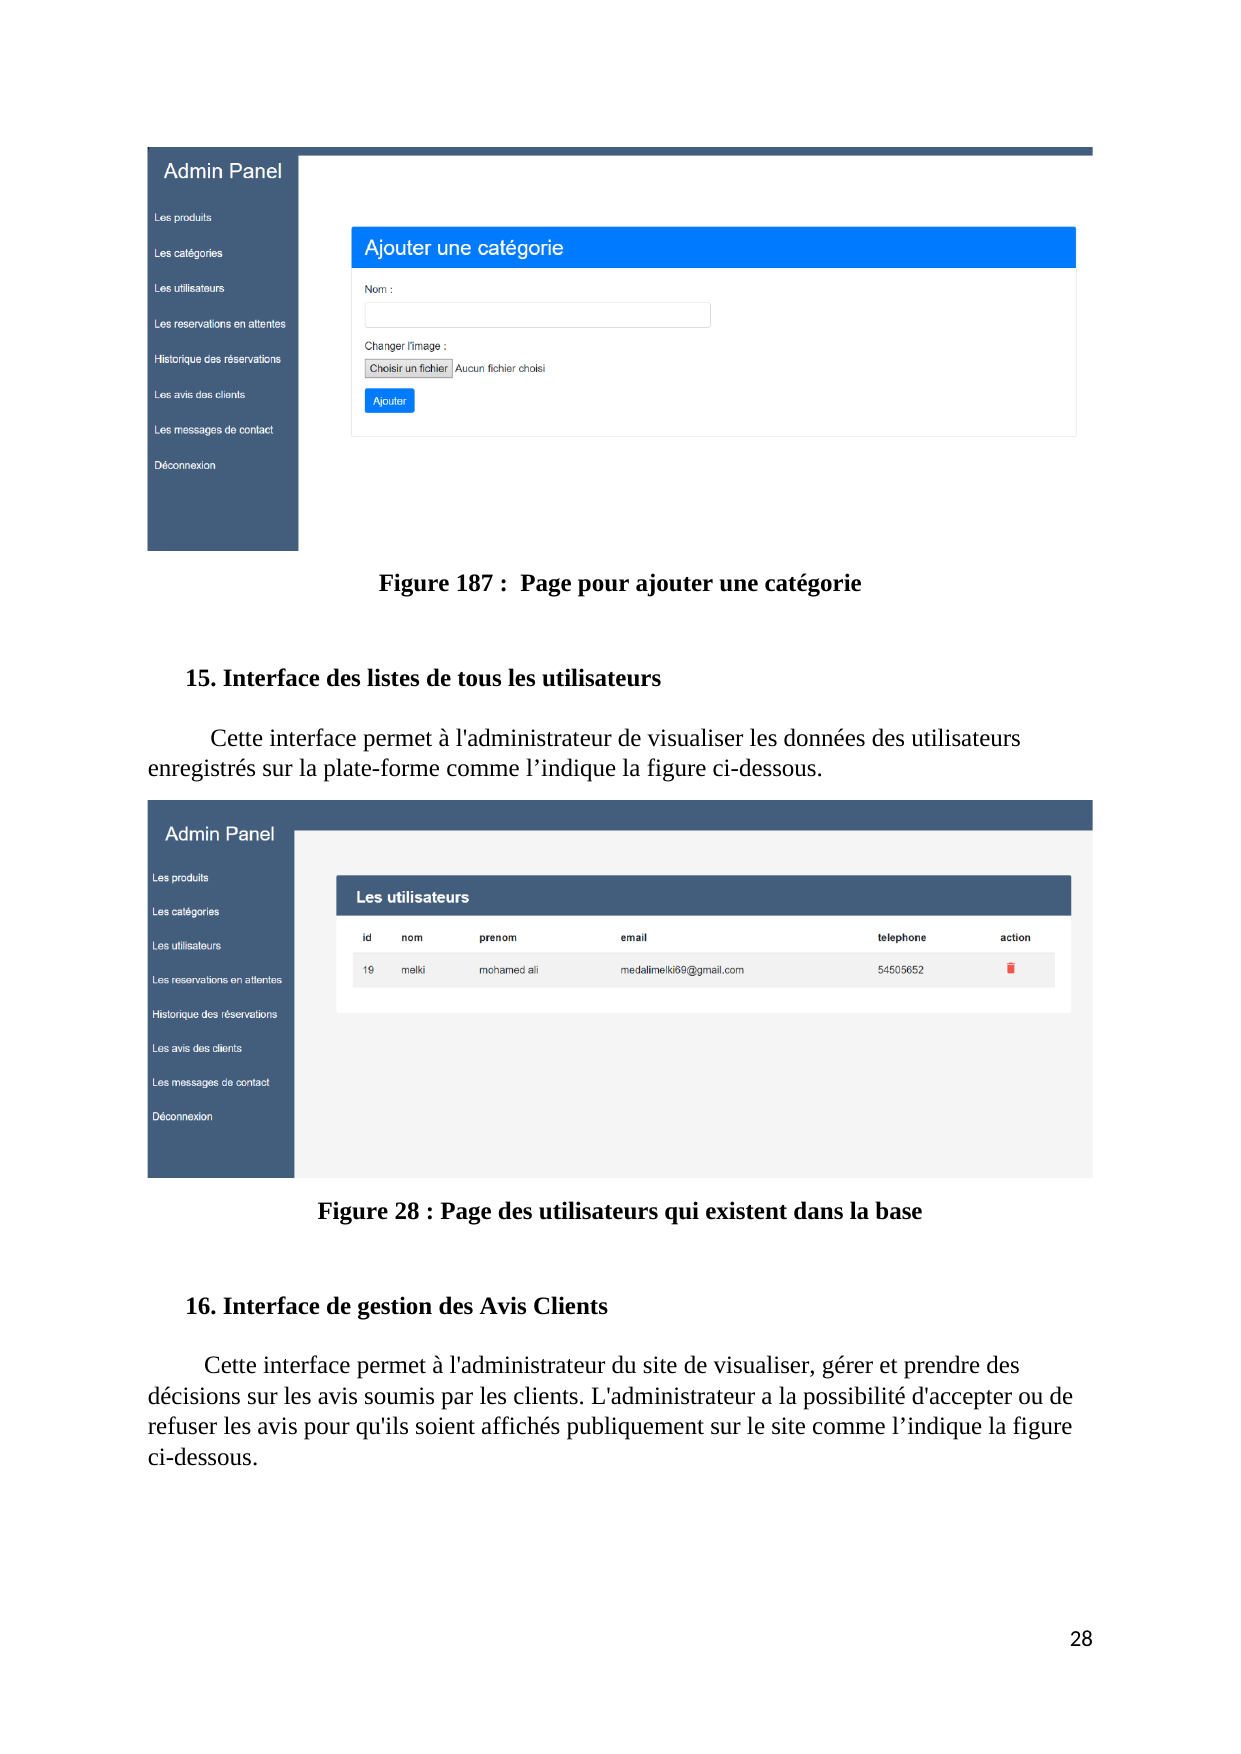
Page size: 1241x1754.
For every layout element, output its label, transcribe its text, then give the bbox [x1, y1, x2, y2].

text Cette interface permet à l'administrateur de visualiser les données des utilisateurs enregistrés sur la plate-forme comme l’indique la figure ci-dessous. [148, 723, 1093, 782]
picture [147, 800, 1093, 1178]
text Figure 187 : Page pour ajouter une catégorie [148, 568, 1093, 597]
picture [147, 147, 1093, 551]
text Cette interface permet à l'administrateur du site de visualiser, gérer et prendre des décisions sur les avis soumis par les clients. L'administrateur a la possibilité d'accepter ou de refuser les avis pour qu'ils soient affichés publiquement sur le site comme l’indique la figure ci-dessous. [148, 1351, 1093, 1471]
list Interface des listes de tous les utilisateurs [185, 663, 1093, 693]
text Figure 28 : Page des utilisateurs qui existent dans la base [148, 1196, 1093, 1225]
list Interface de gestion des Avis Clients [185, 1290, 1093, 1320]
